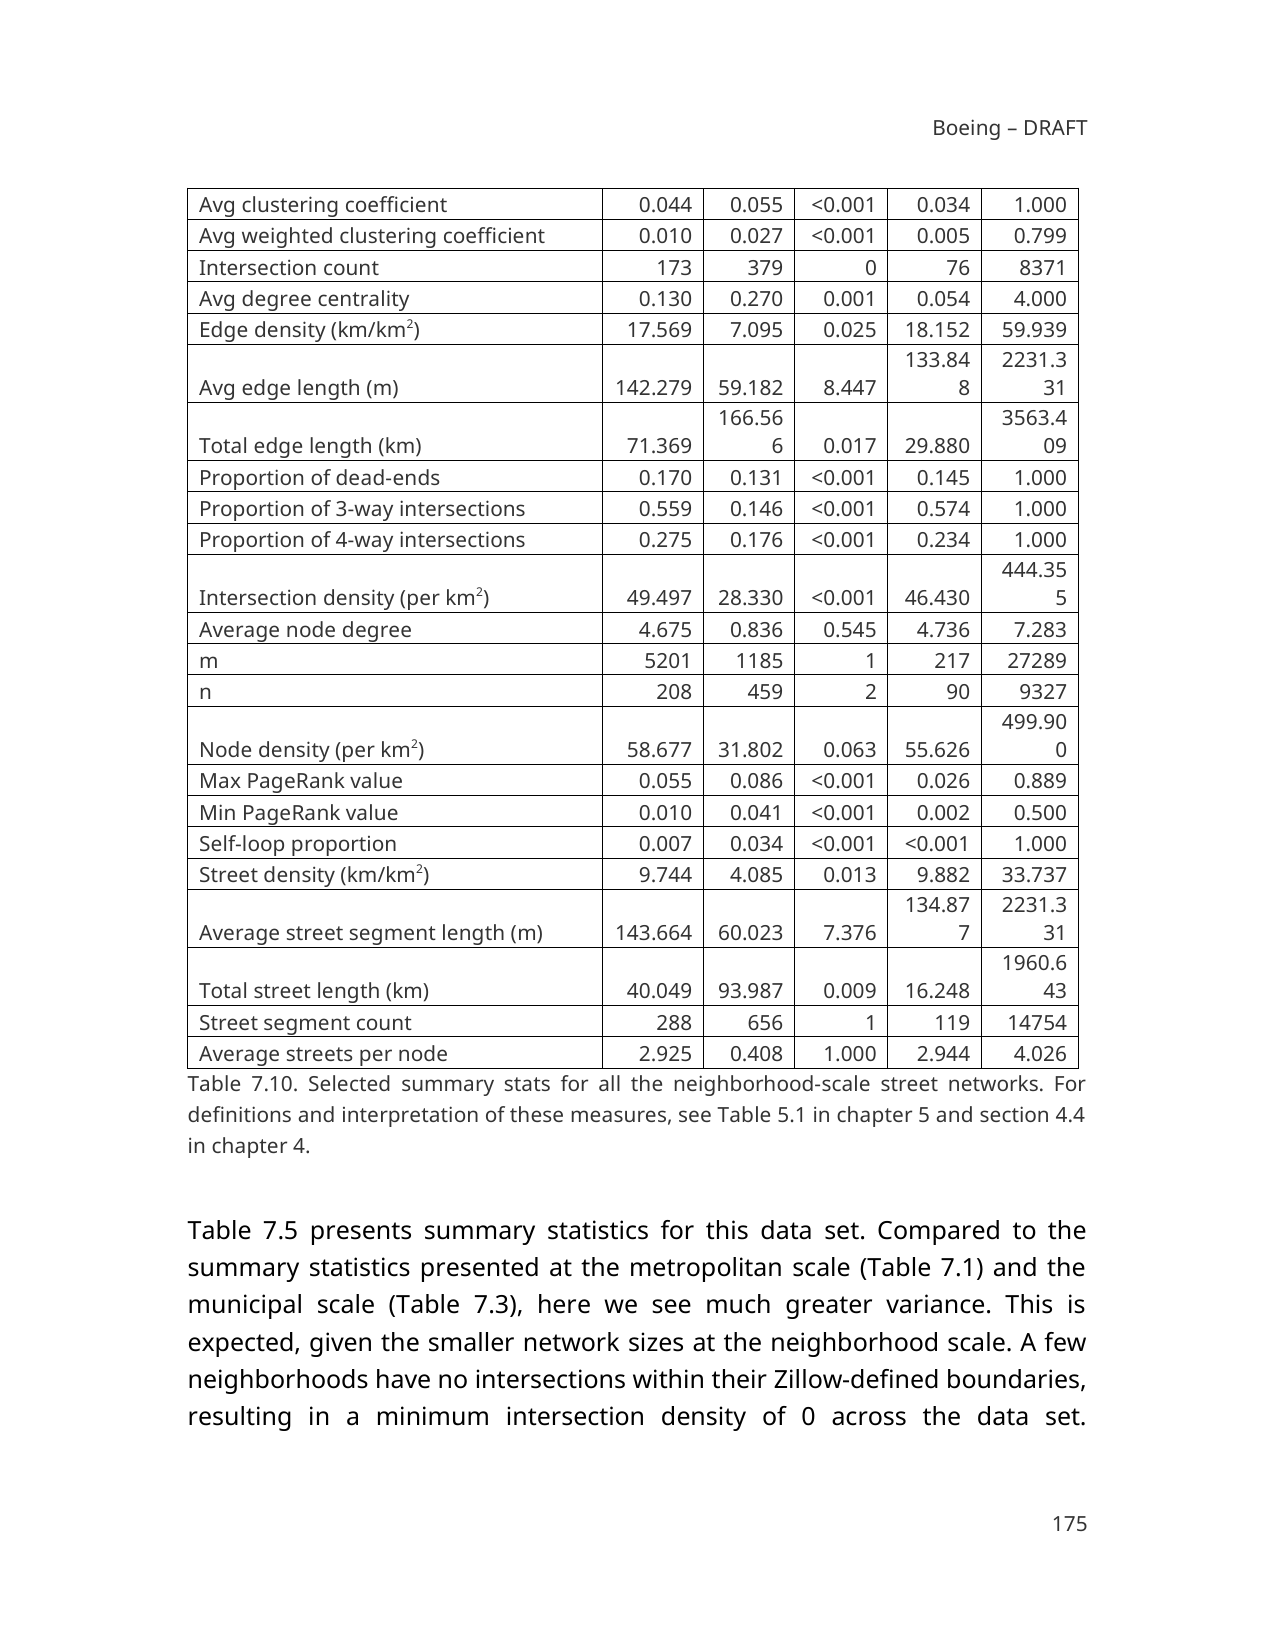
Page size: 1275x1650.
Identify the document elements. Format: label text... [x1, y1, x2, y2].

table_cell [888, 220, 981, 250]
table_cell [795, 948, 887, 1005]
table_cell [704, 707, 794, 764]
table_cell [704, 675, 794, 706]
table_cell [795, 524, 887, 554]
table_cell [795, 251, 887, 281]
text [187, 1213, 1087, 1433]
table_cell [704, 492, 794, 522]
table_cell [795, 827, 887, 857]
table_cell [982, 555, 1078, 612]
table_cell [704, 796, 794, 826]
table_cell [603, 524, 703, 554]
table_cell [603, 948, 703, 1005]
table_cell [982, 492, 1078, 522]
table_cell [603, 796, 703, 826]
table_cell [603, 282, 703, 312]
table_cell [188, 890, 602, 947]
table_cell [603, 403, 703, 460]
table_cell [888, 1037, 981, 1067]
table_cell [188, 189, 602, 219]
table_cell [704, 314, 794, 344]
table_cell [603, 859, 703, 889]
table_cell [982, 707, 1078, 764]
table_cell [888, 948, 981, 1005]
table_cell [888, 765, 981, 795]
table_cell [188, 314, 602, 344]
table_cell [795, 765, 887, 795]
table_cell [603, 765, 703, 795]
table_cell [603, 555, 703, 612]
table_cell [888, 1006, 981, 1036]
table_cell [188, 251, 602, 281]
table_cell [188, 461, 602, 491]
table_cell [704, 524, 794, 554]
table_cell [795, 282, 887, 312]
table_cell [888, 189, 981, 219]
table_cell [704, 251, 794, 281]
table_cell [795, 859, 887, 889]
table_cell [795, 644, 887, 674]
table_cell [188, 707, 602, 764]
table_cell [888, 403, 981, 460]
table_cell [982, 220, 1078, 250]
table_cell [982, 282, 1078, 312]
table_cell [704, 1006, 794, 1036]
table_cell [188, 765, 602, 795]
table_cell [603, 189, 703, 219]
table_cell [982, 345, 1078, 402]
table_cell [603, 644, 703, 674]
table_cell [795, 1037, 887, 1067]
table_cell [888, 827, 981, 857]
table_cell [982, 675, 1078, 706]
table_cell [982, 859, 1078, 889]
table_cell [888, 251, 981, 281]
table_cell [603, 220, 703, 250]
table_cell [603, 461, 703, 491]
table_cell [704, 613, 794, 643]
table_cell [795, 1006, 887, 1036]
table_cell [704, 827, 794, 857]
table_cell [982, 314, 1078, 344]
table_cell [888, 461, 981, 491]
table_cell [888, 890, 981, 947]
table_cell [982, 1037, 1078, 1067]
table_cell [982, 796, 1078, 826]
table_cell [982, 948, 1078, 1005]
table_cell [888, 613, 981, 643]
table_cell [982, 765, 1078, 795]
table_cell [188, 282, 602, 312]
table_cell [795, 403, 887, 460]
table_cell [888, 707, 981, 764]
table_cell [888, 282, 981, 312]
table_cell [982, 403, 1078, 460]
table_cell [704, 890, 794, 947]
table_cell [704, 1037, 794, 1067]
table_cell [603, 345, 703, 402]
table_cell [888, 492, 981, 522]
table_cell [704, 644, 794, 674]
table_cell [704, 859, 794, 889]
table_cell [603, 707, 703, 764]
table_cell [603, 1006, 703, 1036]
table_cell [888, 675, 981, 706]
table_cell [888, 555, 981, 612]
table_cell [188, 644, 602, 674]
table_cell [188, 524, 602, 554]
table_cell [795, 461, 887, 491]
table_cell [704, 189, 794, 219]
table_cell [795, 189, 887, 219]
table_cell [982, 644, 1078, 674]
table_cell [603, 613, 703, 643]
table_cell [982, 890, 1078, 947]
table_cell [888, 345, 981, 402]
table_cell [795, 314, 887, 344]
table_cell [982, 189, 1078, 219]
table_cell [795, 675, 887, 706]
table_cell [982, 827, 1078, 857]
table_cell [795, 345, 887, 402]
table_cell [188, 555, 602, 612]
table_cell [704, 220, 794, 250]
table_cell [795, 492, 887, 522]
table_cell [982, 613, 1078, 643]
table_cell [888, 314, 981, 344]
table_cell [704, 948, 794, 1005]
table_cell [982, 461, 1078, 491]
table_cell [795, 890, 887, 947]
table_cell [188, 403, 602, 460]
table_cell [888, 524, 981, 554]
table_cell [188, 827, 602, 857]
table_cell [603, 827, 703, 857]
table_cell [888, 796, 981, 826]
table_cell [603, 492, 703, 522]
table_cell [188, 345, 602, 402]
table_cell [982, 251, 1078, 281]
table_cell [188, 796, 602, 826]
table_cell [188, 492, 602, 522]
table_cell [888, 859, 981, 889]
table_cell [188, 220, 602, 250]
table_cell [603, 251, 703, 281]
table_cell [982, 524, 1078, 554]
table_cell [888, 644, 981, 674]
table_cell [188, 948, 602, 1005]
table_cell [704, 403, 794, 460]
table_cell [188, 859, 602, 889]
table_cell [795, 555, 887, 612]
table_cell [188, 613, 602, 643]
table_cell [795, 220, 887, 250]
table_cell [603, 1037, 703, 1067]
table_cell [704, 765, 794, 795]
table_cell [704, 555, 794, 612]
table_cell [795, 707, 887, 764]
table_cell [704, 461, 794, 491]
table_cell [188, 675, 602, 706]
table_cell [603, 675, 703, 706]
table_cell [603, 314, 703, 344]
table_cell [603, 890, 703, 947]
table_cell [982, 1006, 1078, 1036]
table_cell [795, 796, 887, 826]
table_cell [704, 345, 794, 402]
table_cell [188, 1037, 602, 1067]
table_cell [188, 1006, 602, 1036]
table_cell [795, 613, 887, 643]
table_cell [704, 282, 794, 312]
